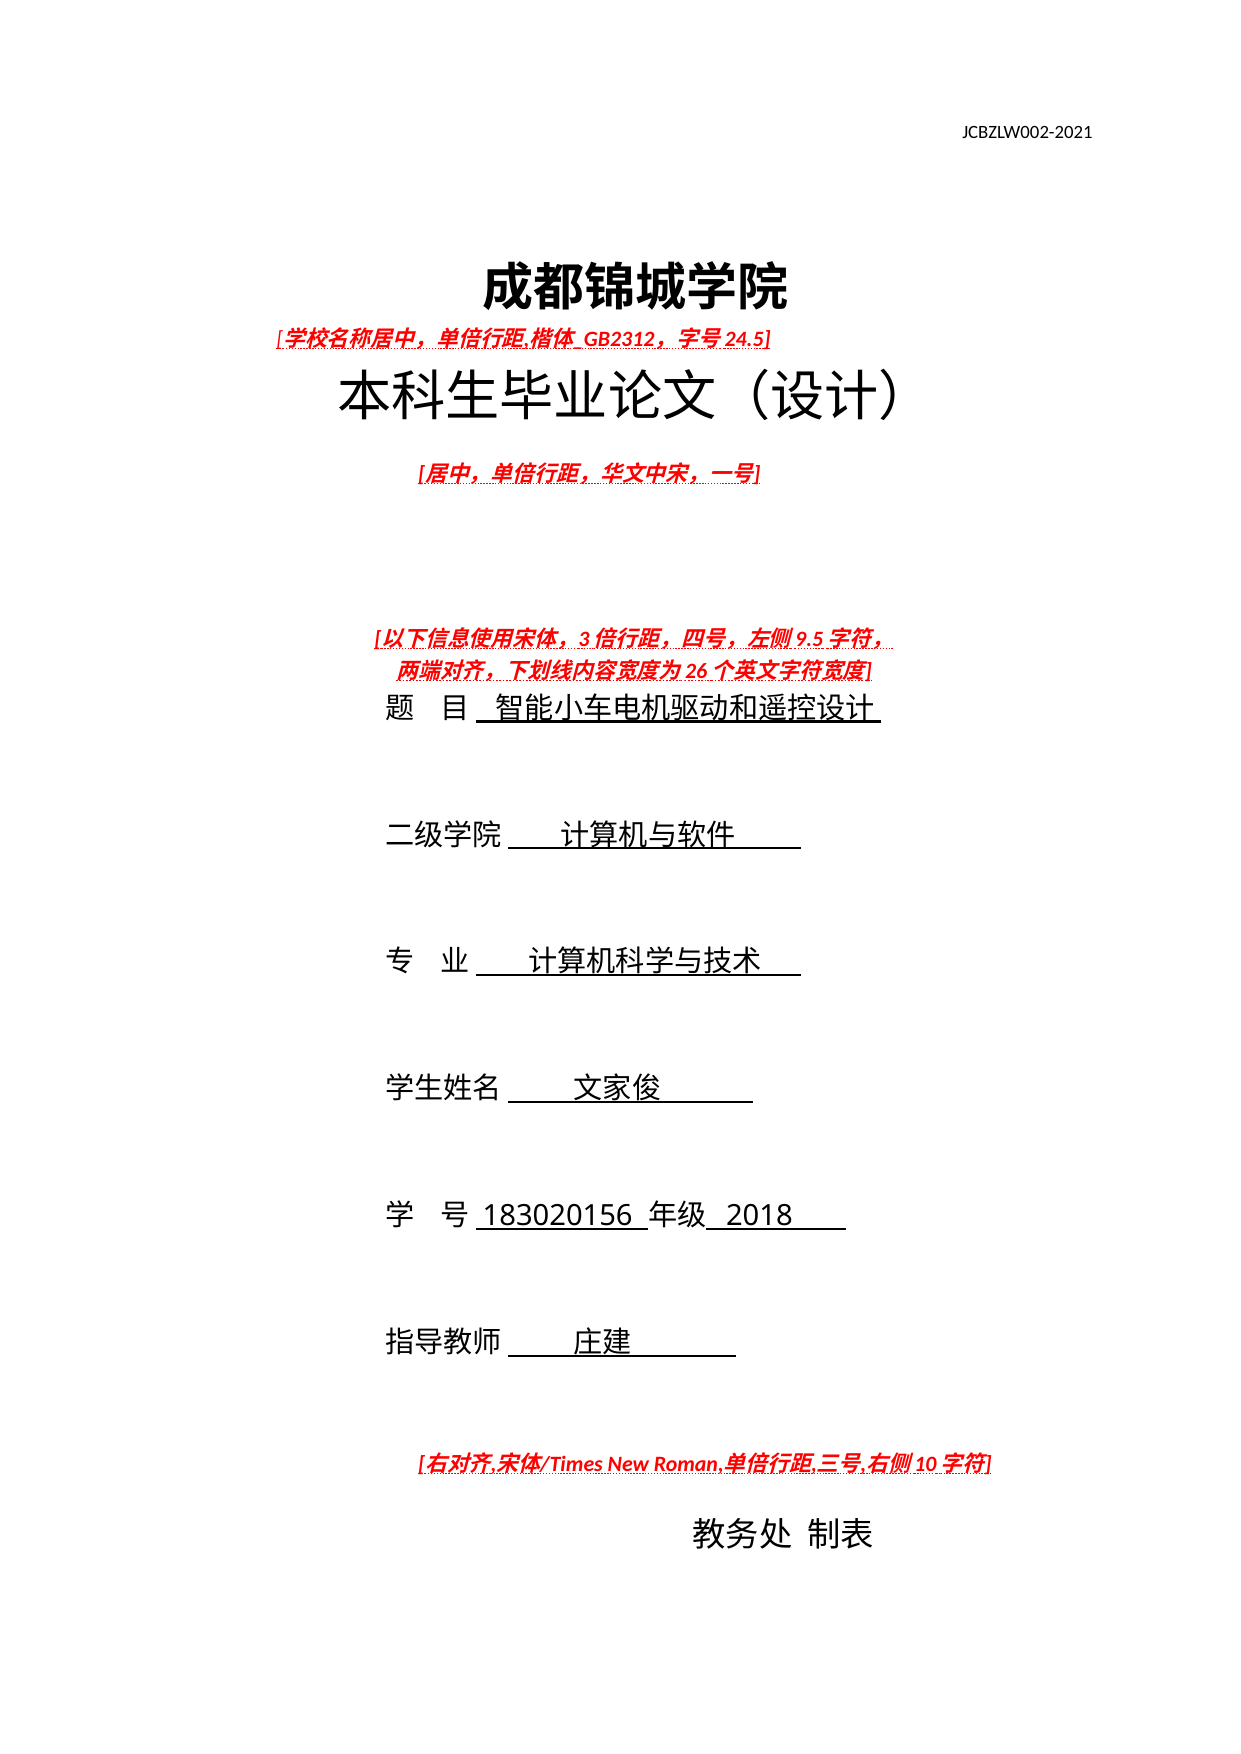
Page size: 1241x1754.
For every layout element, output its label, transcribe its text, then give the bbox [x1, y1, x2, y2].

text 二级学院 计算机与软件 [385, 811, 1092, 853]
text 学生姓名 文家俊 [385, 1065, 1092, 1107]
text [以下信息使用宋体，3倍行距，四号，左侧9.5字符， [177, 621, 1092, 653]
text 专 业 计算机科学与技术 [385, 938, 1092, 980]
text 本科生毕业论文（设计） [177, 352, 1092, 431]
text 指导教师 庄建 [385, 1319, 1092, 1361]
text [居中，单倍行距，华文中宋，一号] [177, 456, 1092, 488]
text 题 目 智能小车电机驱动和遥控设计 [385, 684, 1092, 727]
text [学校名称居中，单倍行距,楷体_GB2312，字号24.5] [177, 321, 1092, 352]
text 成都锦城学院 [177, 247, 1092, 321]
text 教务处 制表 [177, 1507, 874, 1556]
text 两端对齐，下划线内容宽度为26个英文字符宽度] [177, 653, 1092, 684]
text 学 号 183020156 年级 2018 [385, 1192, 1092, 1234]
text [右对齐,宋体/Times New Roman,单倍行距,三号,右侧10字符] [177, 1446, 1092, 1477]
